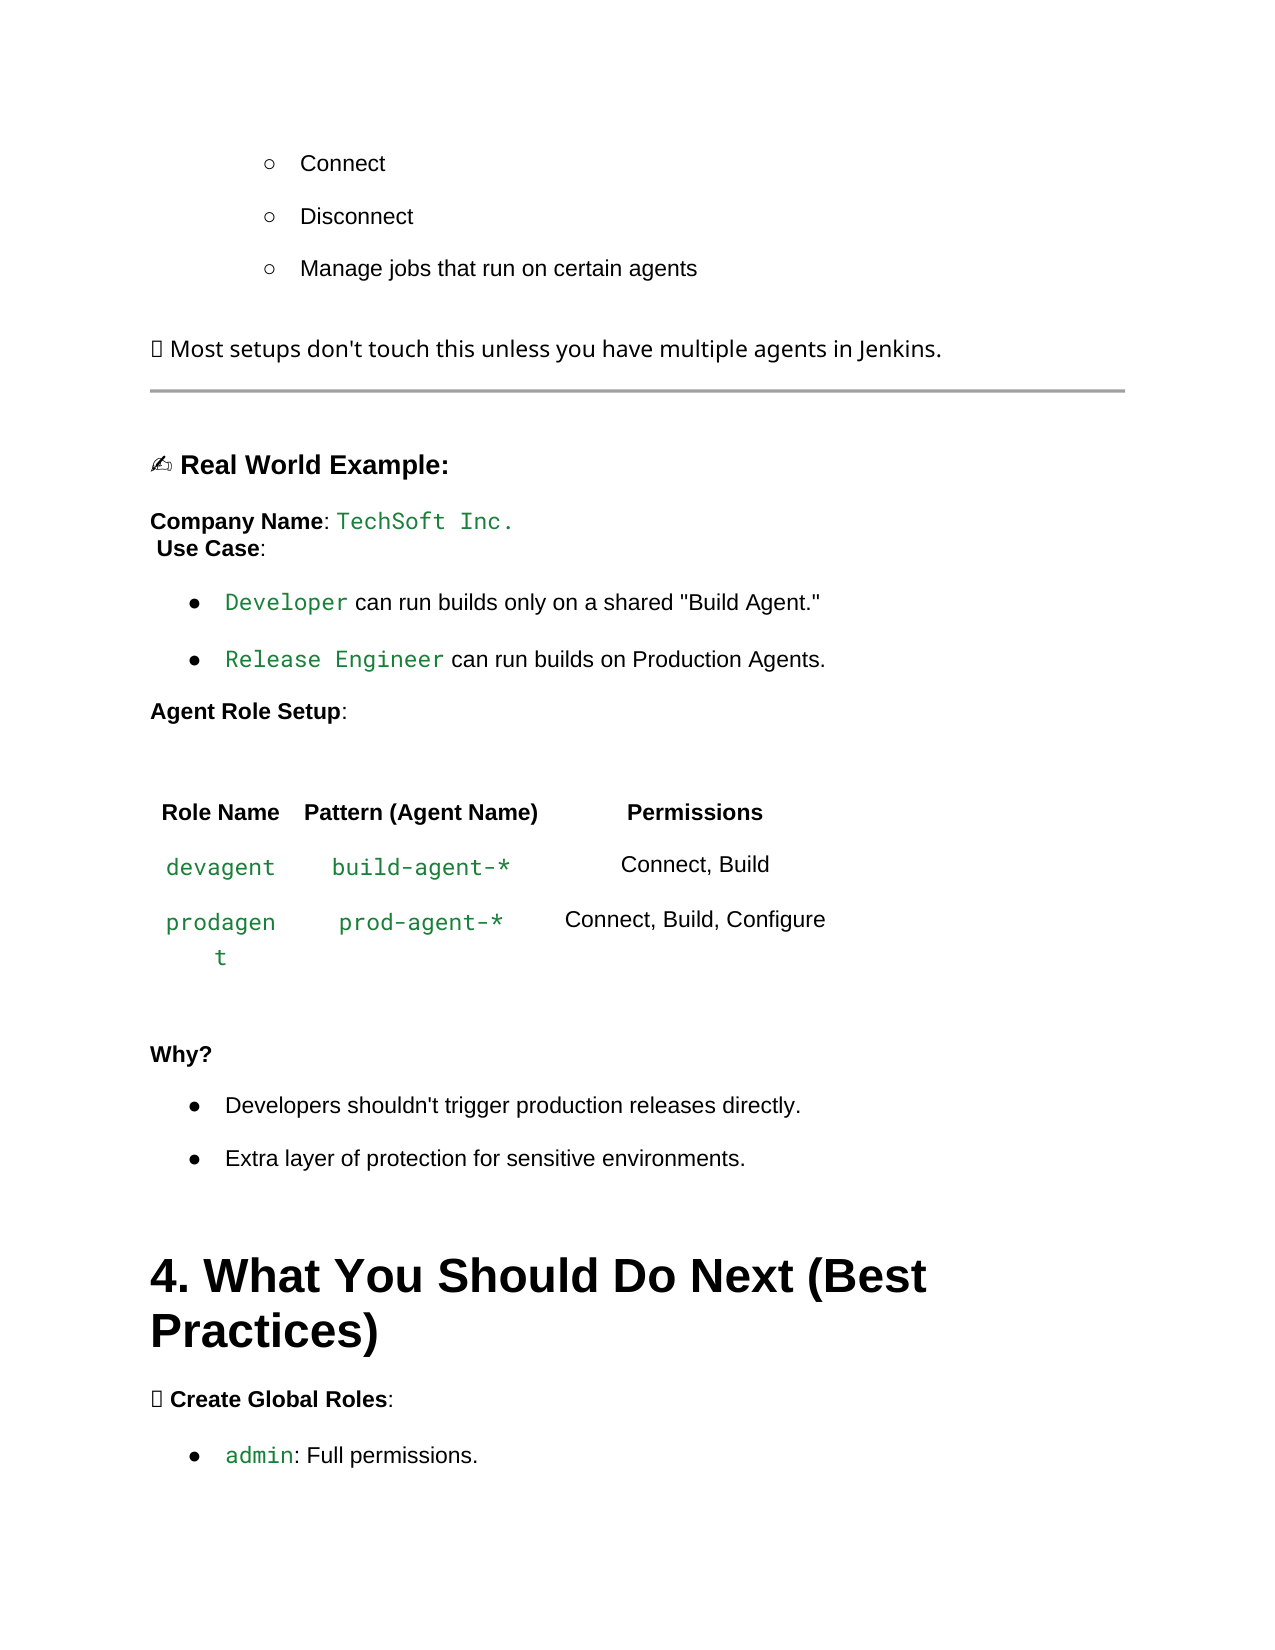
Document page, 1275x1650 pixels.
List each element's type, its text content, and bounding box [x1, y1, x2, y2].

table_cell Connect, Build [551, 841, 839, 896]
list Release Engineer can run builds on Production Agents. [187, 643, 1125, 673]
list Connect [262, 150, 1125, 203]
list Disconnect [262, 203, 1125, 255]
table_cell prodagent [150, 896, 291, 986]
table_cell build-agent-* [291, 841, 551, 896]
list Developer can run builds only on a shared "Build Agent." [187, 587, 1125, 643]
subtitle ✍️ Real World Example: [150, 449, 1125, 480]
text Agent Role Setup: [150, 698, 1125, 725]
list Manage jobs that run on certain agents [262, 255, 1125, 308]
text Why? [150, 1041, 1125, 1067]
text ✅ Create Global Roles: [150, 1383, 1125, 1414]
table_cell devagent [150, 841, 291, 896]
table_header Role Name [150, 789, 291, 841]
table_cell Connect, Build, Configure [551, 896, 839, 986]
table_header Permissions [551, 789, 839, 841]
table_header Pattern (Agent Name) [291, 789, 551, 841]
list Extra layer of protection for sensitive environments. [187, 1145, 1125, 1197]
list Developers shouldn't trigger production releases directly. [187, 1092, 1125, 1145]
list admin: Full permissions. [187, 1439, 1125, 1496]
table_cell prod-agent-* [291, 896, 551, 986]
text Company Name: TechSoft Inc. Use Case: [150, 505, 1125, 562]
text ✅ Most setups don't touch this unless you have multiple agents in Jenkins. [150, 333, 1125, 364]
subtitle 4. What You Should Do Next (Best Practices) [150, 1247, 1125, 1358]
